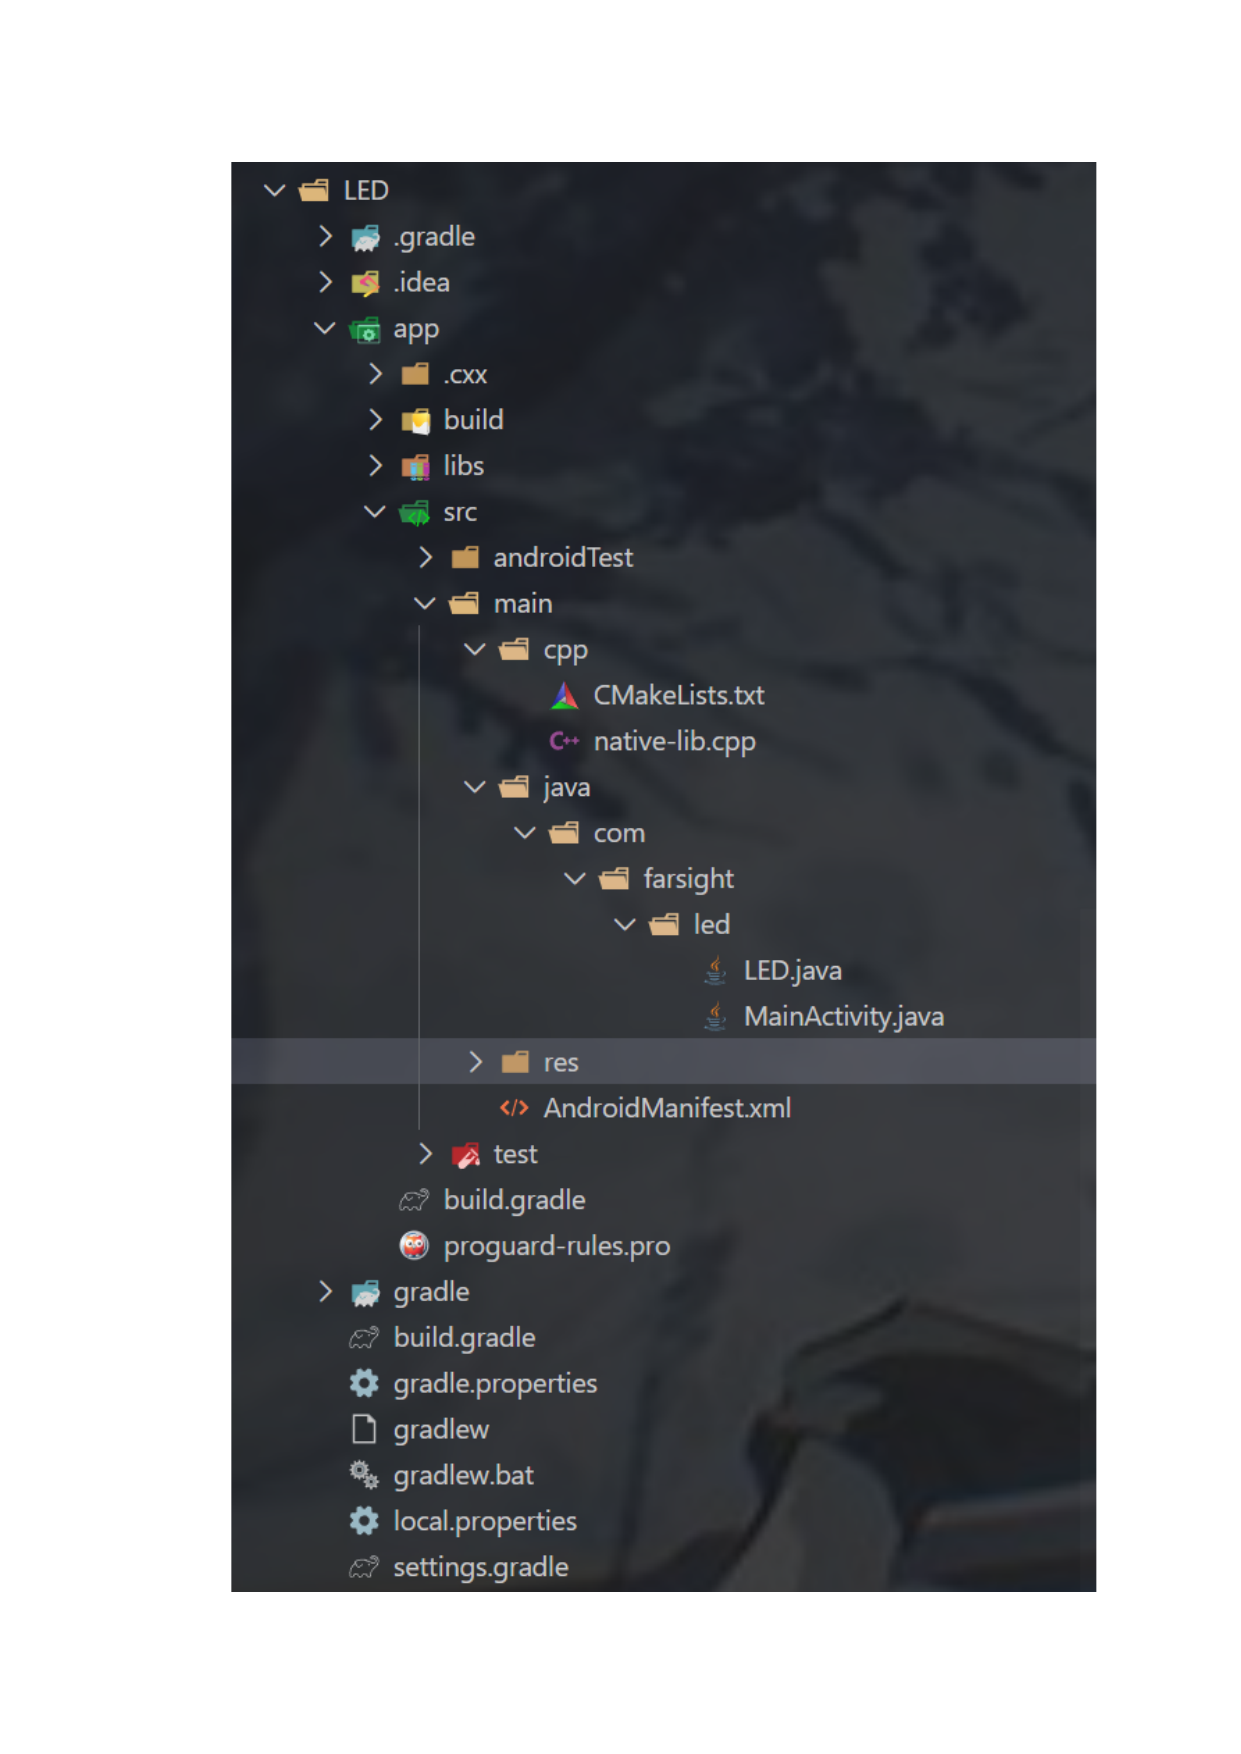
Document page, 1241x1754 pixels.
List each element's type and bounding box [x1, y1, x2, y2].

picture [231, 162, 1097, 1592]
